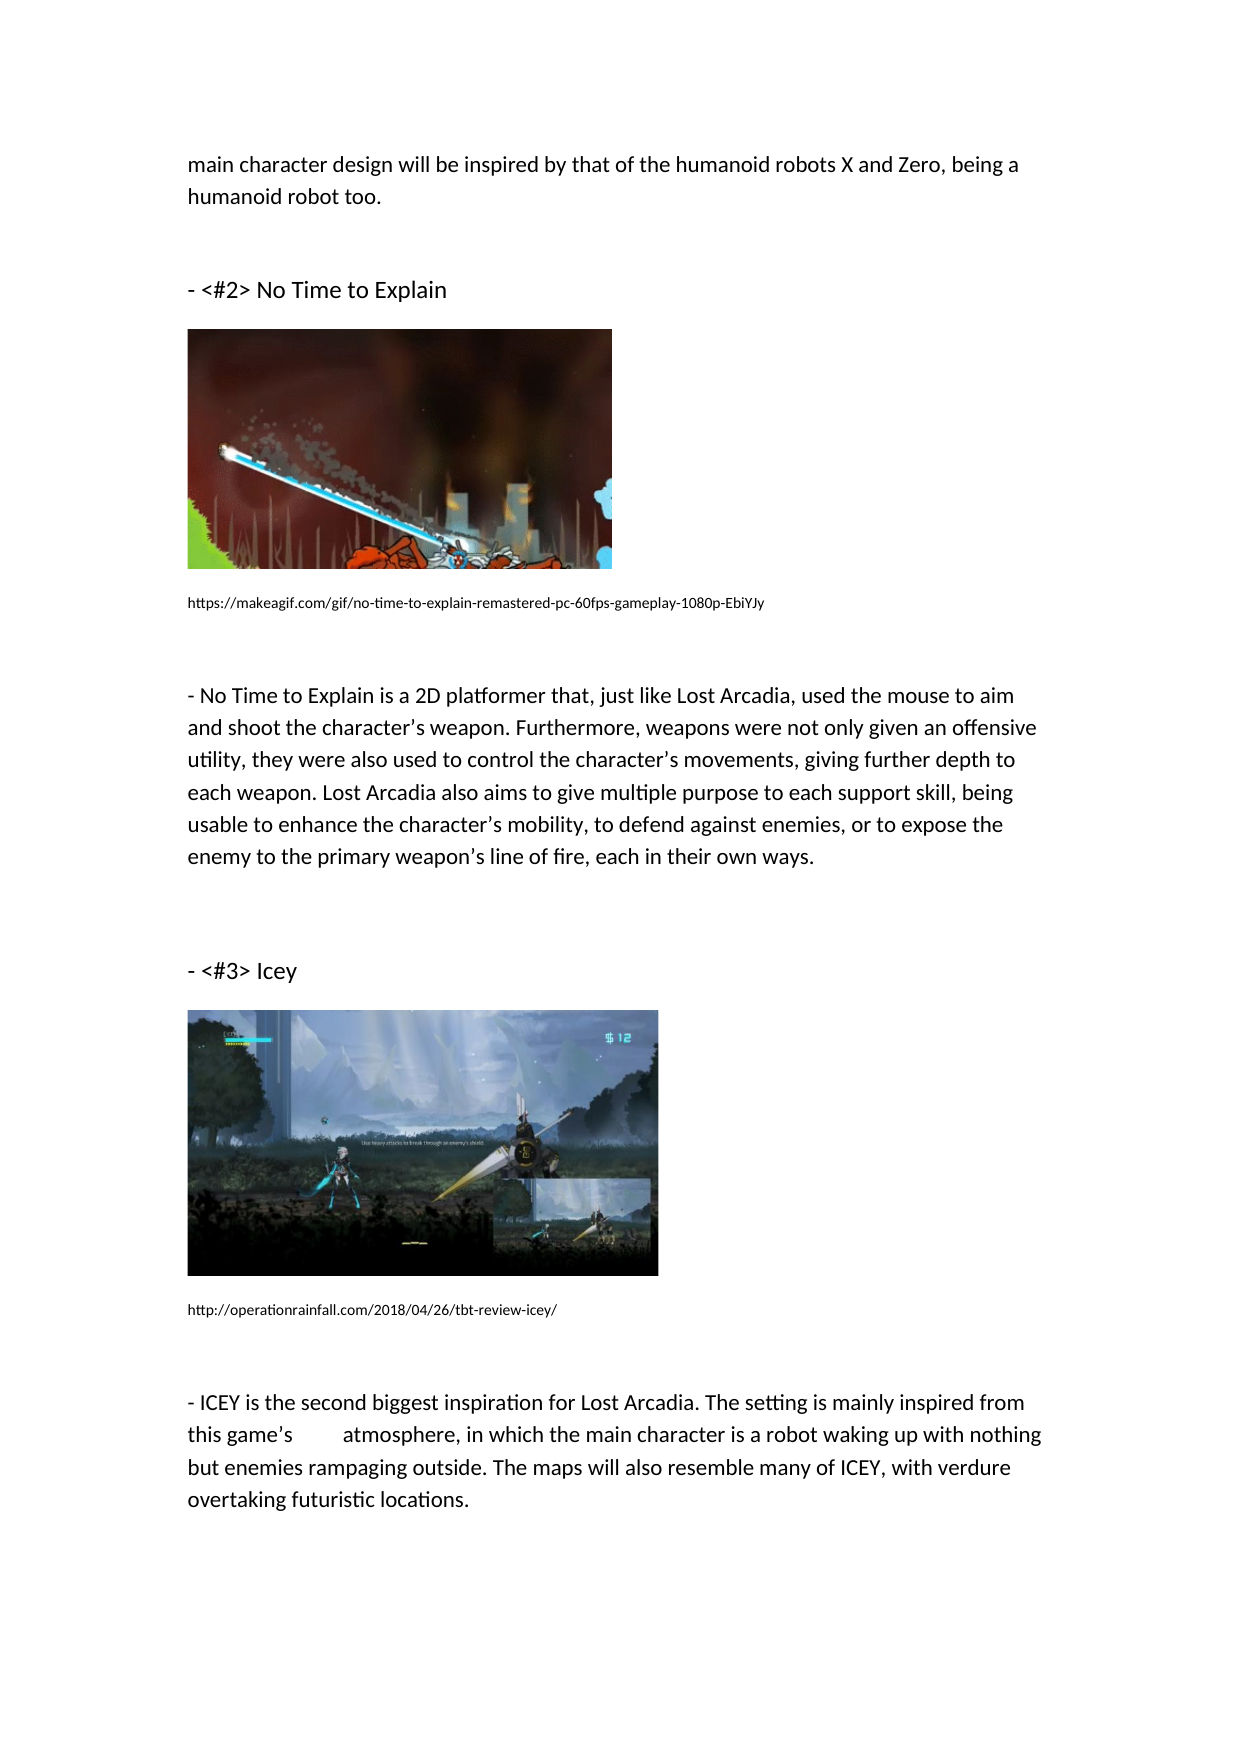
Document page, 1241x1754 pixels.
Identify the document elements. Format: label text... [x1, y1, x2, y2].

text - No Time to Explain is a 2D platformer that, just like Lost Arcadia, used the mouse to aim and shoot the character’s weapon. Furthermore, weapons were not only given an offensive utility, they were also used to control the character’s movements, giving further depth to each weapon. Lost Arcadia also aims to give multiple purpose to each support skill, being usable to enhance the character’s mobility, to defend against enemies, or to expose the enemy to the primary weapon’s line of fire, each in their own ways. [187, 681, 1053, 870]
picture [187, 1010, 659, 1276]
text - ICEY is the second biggest inspiration for Lost Arcadia. The setting is mainly inspired from this game’s atmosphere, in which the main character is a robot waking up with nothing but enemies rampaging outside. The maps will also resemble many of ICEY, with verdure overtaking futuristic locations. [187, 1388, 1053, 1583]
picture [187, 329, 612, 569]
text - <#2> No Time to Explain [187, 235, 1053, 304]
text https://makeagif.com/gif/no-time-to-explain-remastered-pc-60fps-gameplay-1080p-EbiYJy [187, 593, 1053, 612]
text - <#3> Icey [187, 955, 1053, 986]
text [187, 150, 1053, 210]
text http://operationrainfall.com/2018/04/26/tbt-review-icey/ [187, 1301, 1053, 1319]
